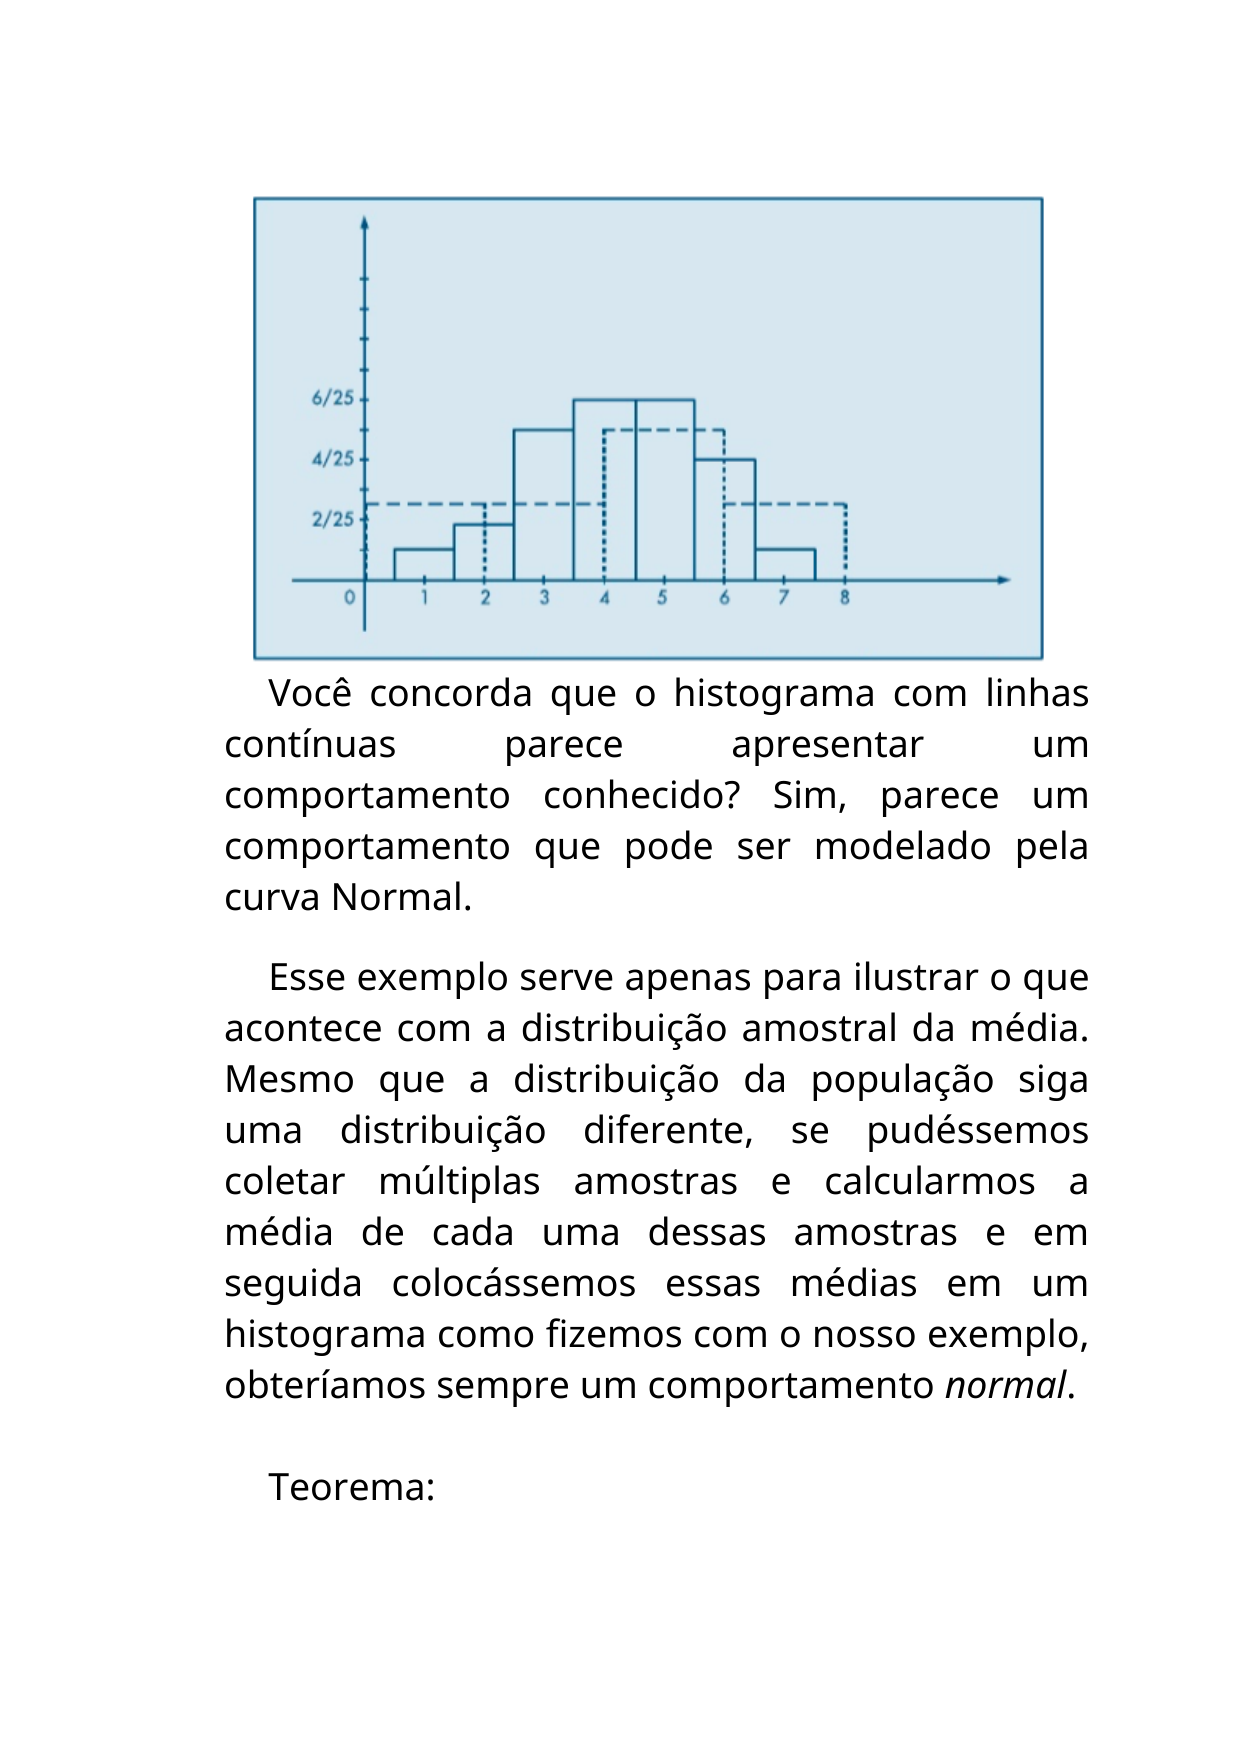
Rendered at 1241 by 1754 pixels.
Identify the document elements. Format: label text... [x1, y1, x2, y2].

picture [252, 196, 1047, 666]
text Esse exemplo serve apenas para ilustrar o que acontece com a distribuição amostral da média. Mesmo que a distribuição da população siga uma distribuição diferente, se pudéssemos coletar múltiplas amostras e calcularmos a média de cada uma dessas amostras e em seguida colocássemos essas médias em um histograma como fizemos com o nosso exemplo, obteríamos sempre um comportamento normal. [224, 950, 1090, 1409]
text Teorema: [224, 1460, 1090, 1511]
